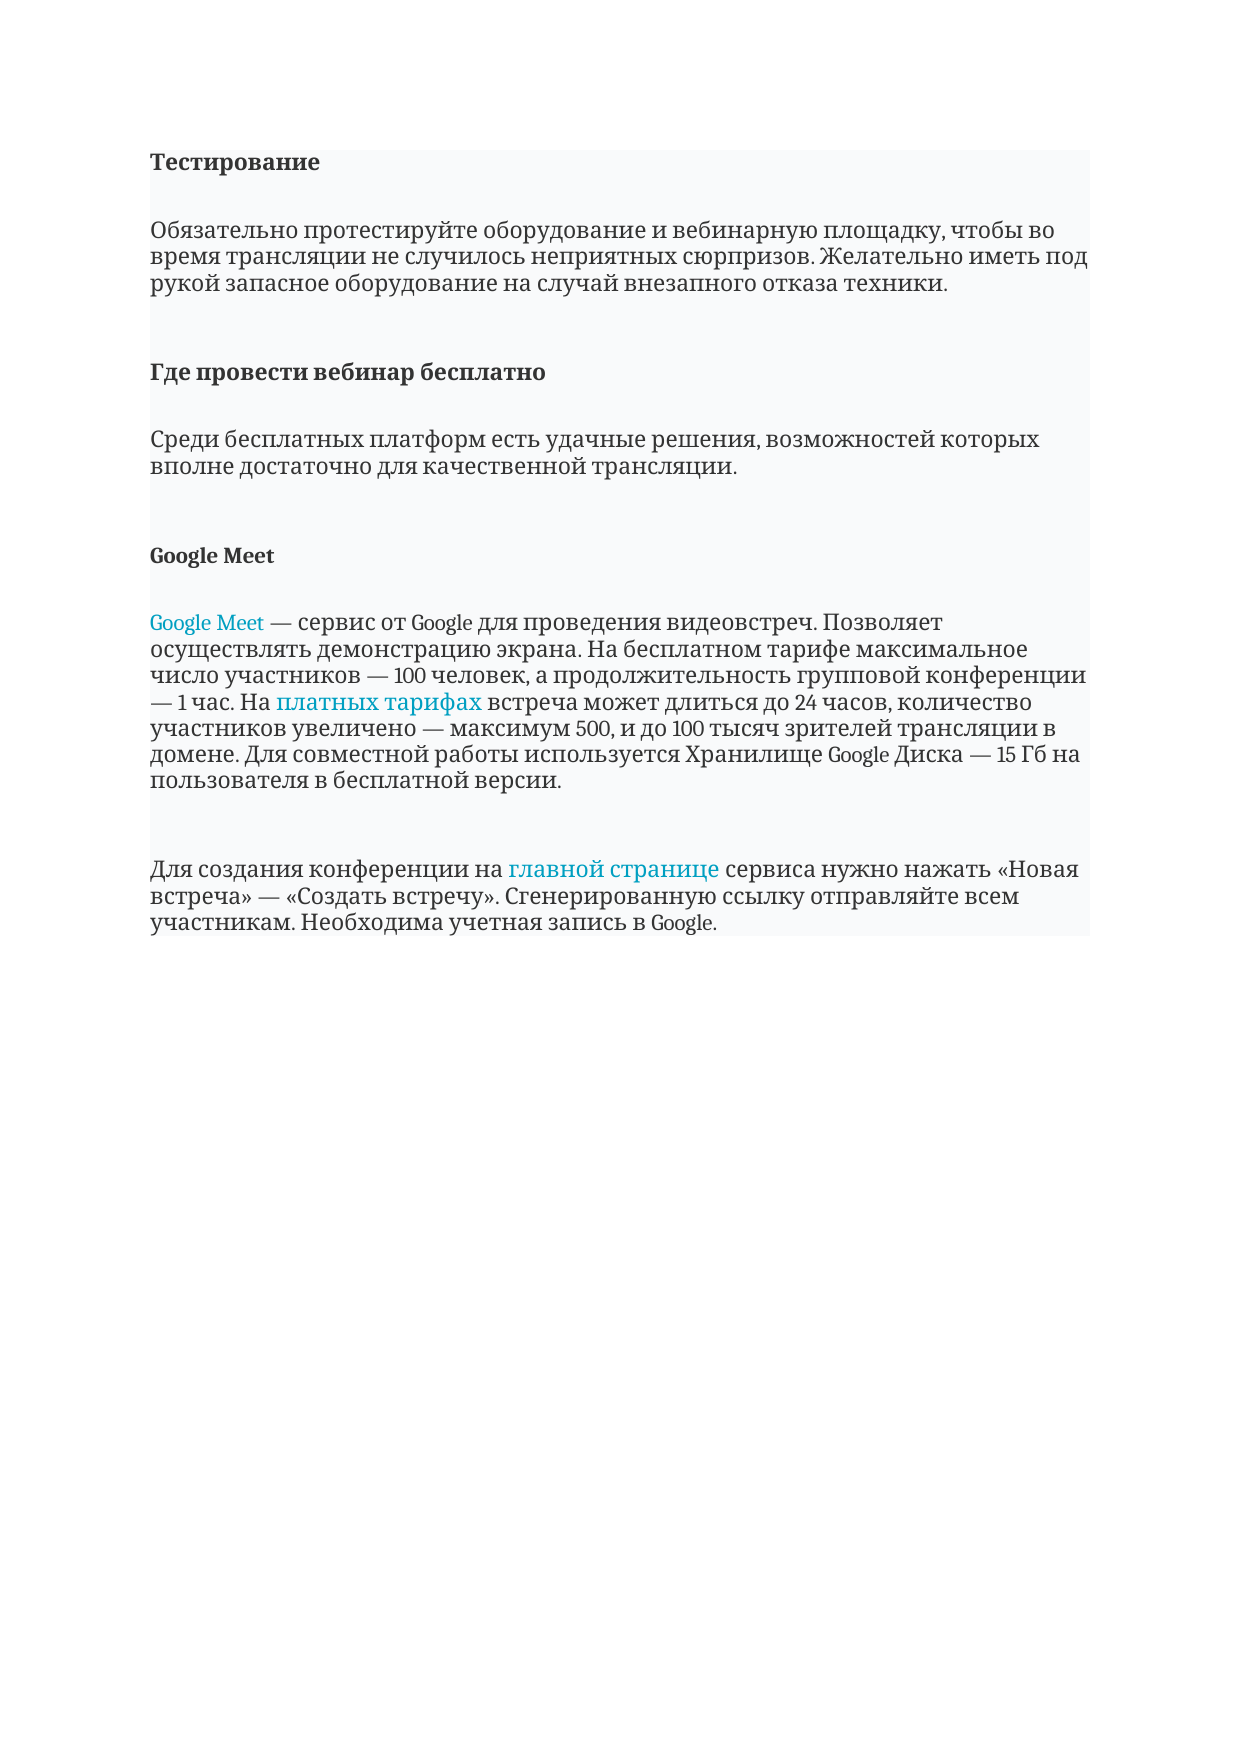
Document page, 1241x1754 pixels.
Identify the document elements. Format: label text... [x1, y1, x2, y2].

subtitle Где провести вебинар бесплатно [150, 359, 1090, 386]
text Google Meet — сервис от Google для проведения видеовстреч. Позволяет осуществлять демонстрацию экрана. На бесплатном тарифе максимальное число участников — 100 человек, а продолжительность групповой конференции — 1 час. На платных тарифах встреча может длиться до 24 часов, количество участников увеличено — максимум 500, и до 100 тысяч зрителей трансляции в домене. Для совместной работы используется Хранилище Google Диска — 15 Гб на пользователя в бесплатной версии. [150, 610, 1090, 795]
subtitle Google Meet [150, 542, 1090, 569]
text Для создания конференции на главной странице сервиса нужно нажать «Новая встреча» — «Создать встречу». Сгенерированную ссылку отправляйте всем участникам. Необходима учетная запись в Google. [150, 857, 1090, 936]
text Среди бесплатных платформ есть удачные решения, возможностей которых вполне достаточно для качественной трансляции. [150, 427, 1090, 480]
text Обязательно протестируйте оборудование и вебинарную площадку, чтобы во время трансляции не случилось неприятных сюрпризов. Желательно иметь под рукой запасное оборудование на случай внезапного отказа техники. [150, 218, 1090, 297]
subtitle Тестирование [150, 150, 1090, 176]
